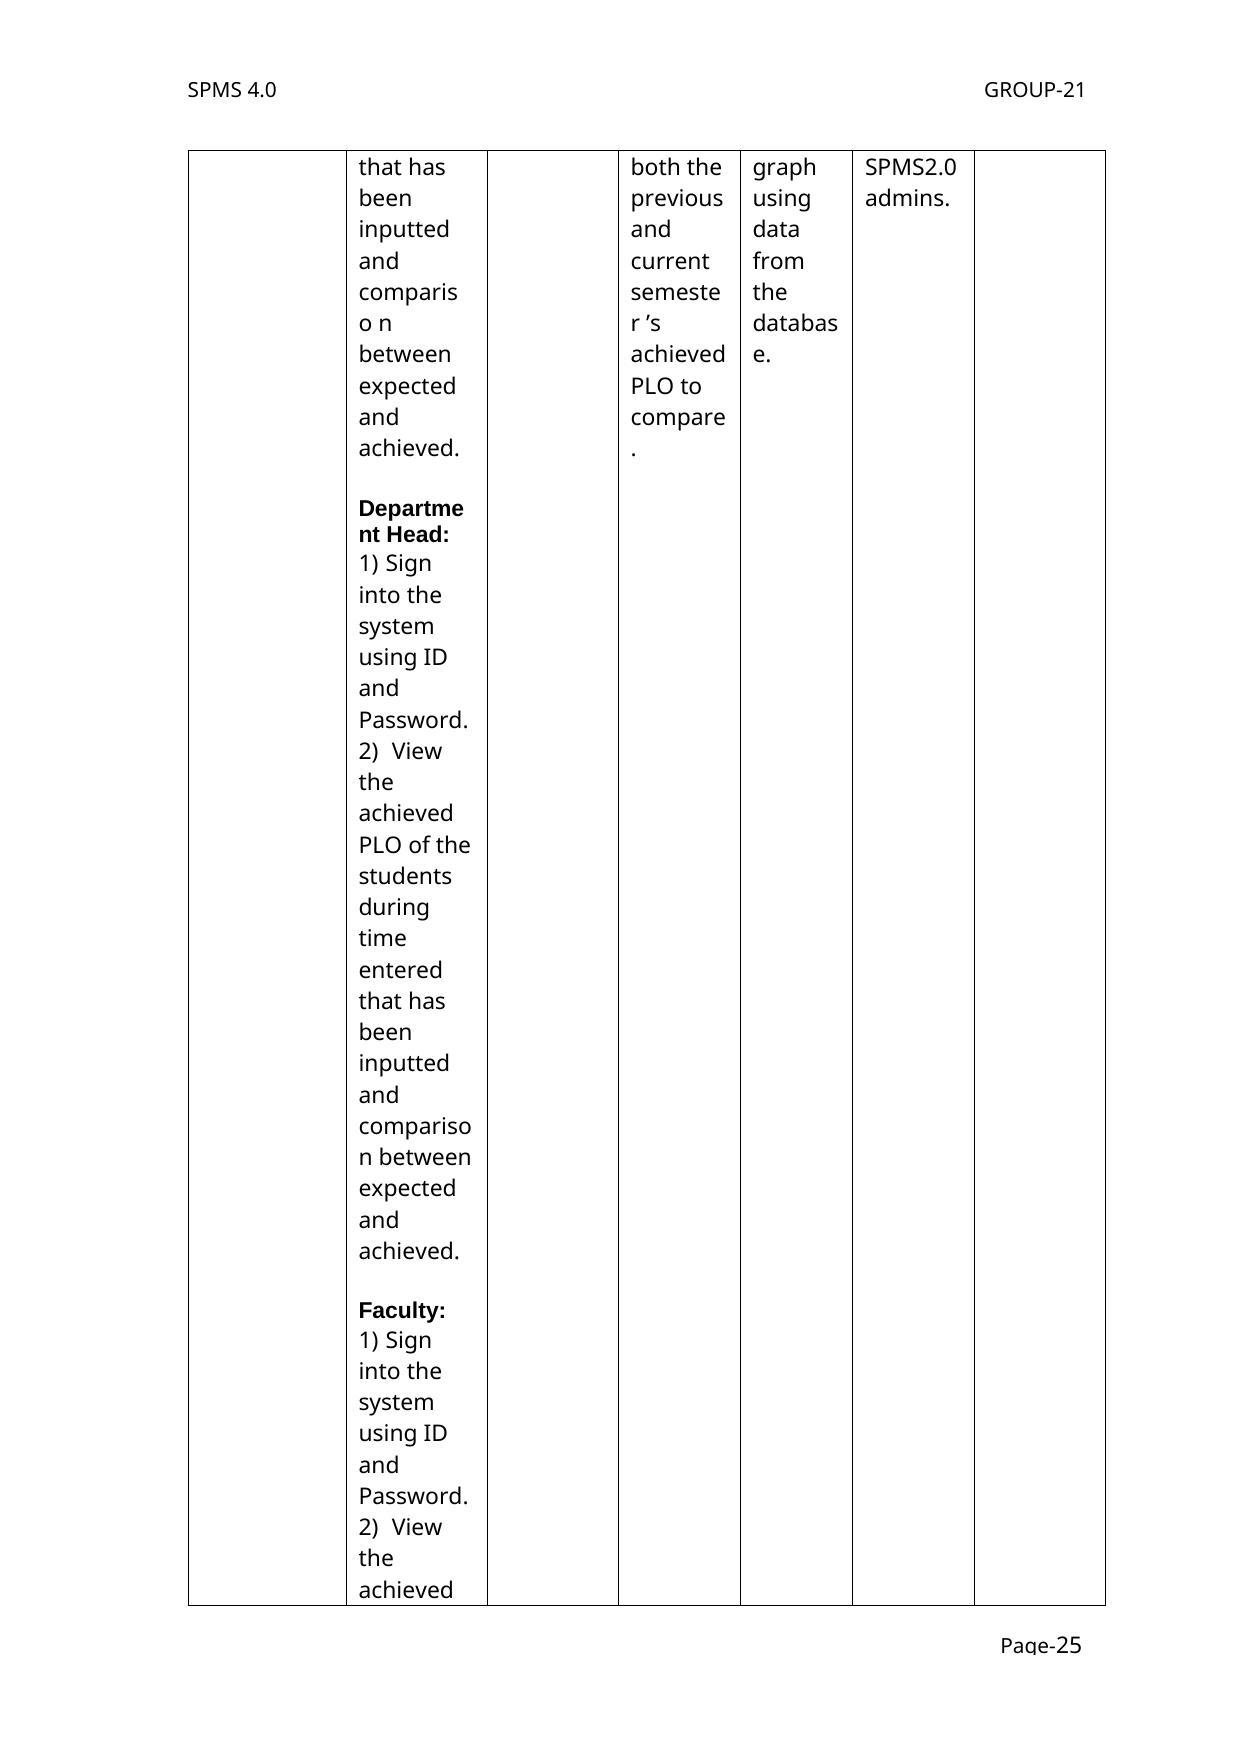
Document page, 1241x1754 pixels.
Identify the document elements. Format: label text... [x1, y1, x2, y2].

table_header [741, 151, 852, 1605]
table_header [975, 151, 1105, 1605]
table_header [347, 151, 487, 1605]
table_header SPMS2.0 admins. [853, 151, 974, 1605]
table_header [619, 151, 740, 1605]
table_header [189, 151, 346, 1605]
table_header [488, 151, 618, 1605]
